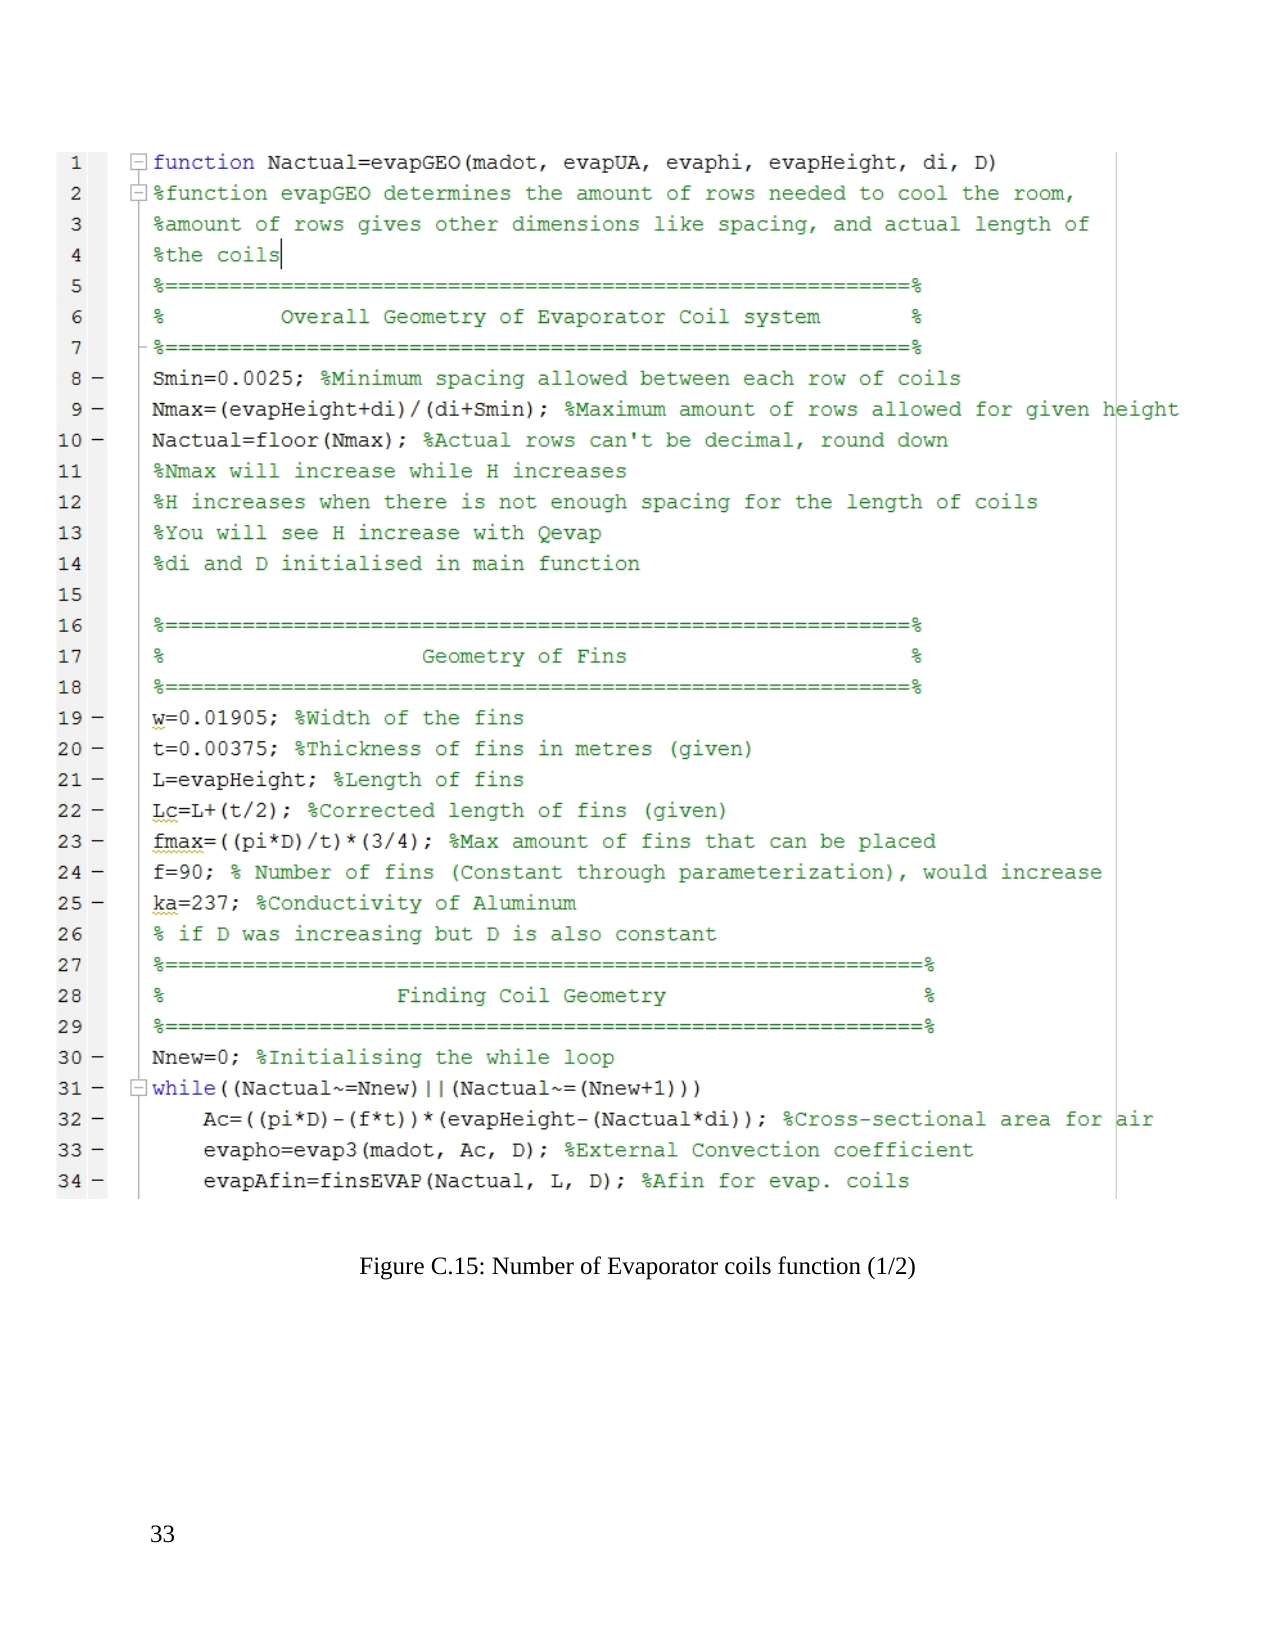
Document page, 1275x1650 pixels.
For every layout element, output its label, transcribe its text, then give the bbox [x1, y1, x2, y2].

text Figure C.15: Number of Evaporator coils function (1/2) [150, 1251, 1125, 1280]
picture [56, 152, 1198, 1199]
